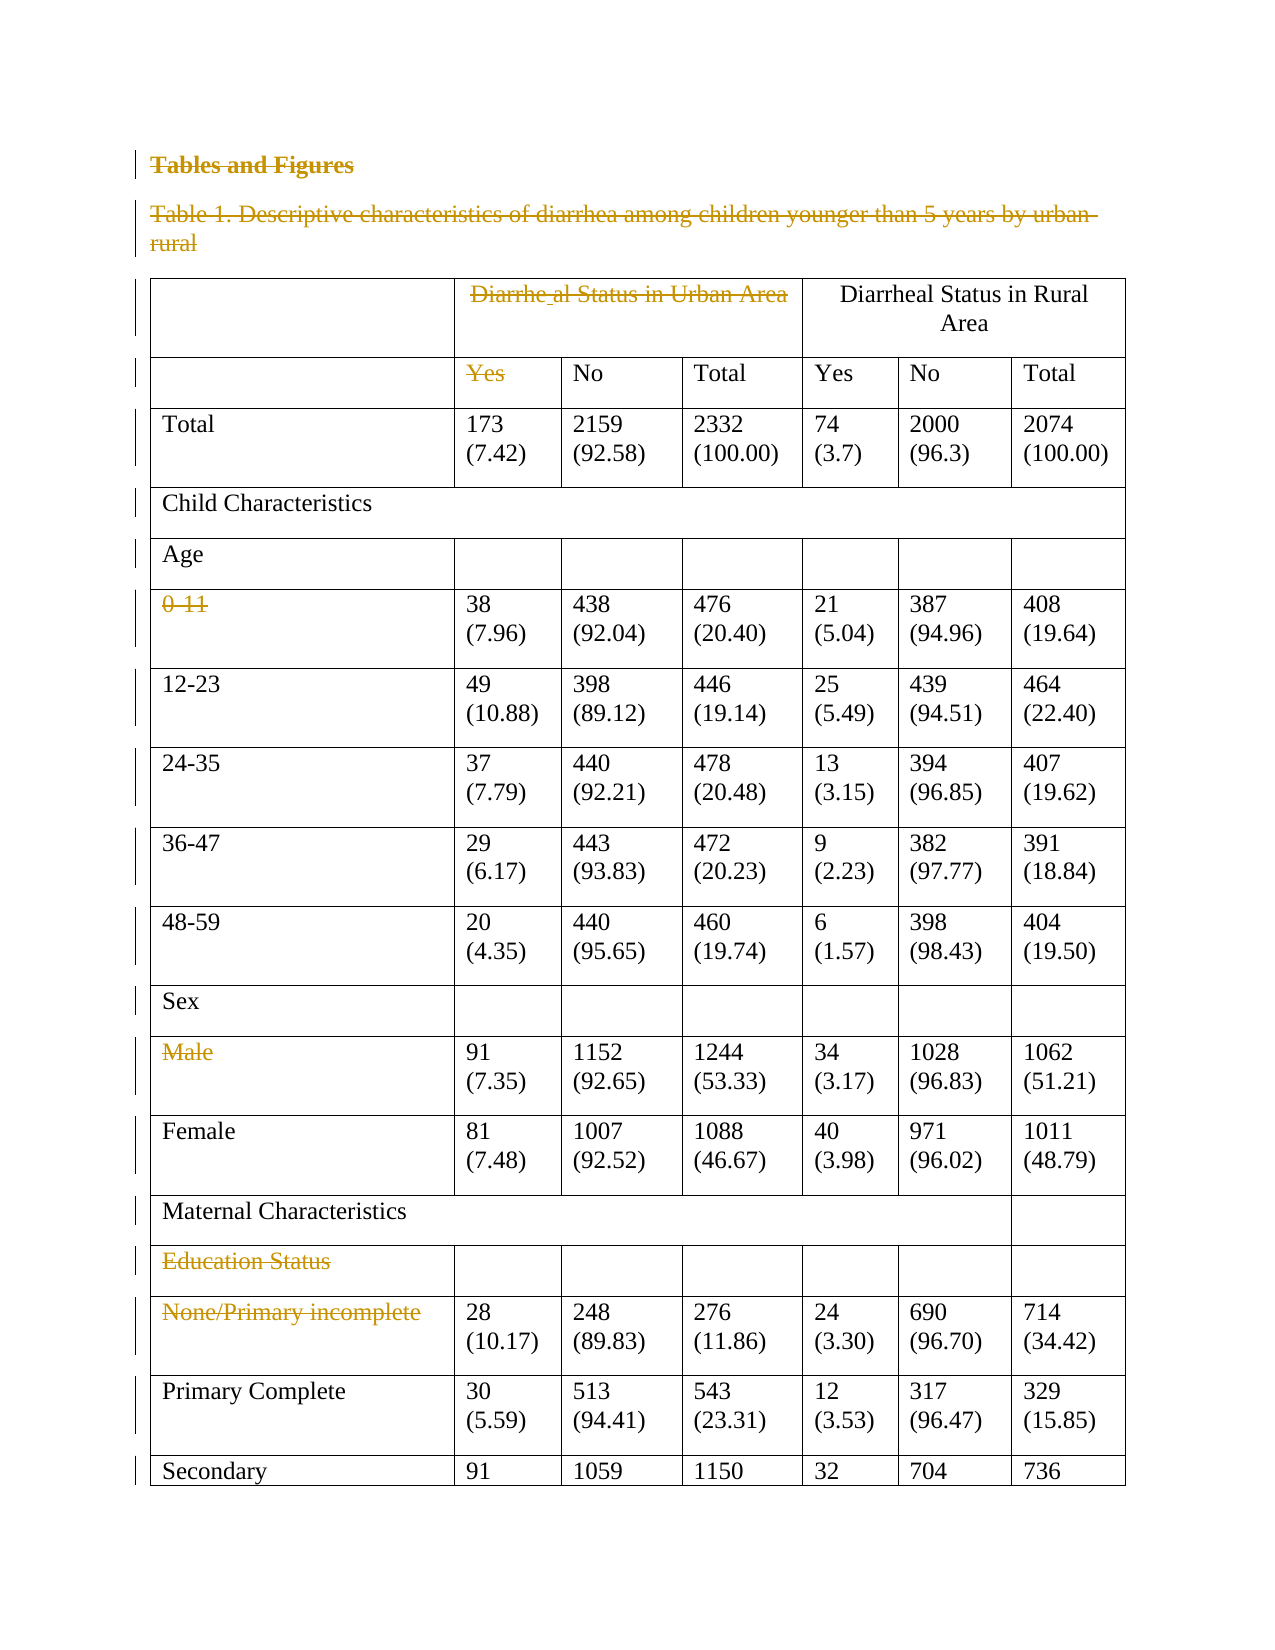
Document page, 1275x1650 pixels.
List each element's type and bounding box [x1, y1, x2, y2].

table_cell [1012, 539, 1125, 588]
table_cell [562, 669, 682, 747]
table_cell [455, 539, 561, 588]
table_cell [899, 1376, 1011, 1455]
table_cell [803, 748, 898, 827]
table_cell [1012, 907, 1125, 985]
table_cell [803, 1376, 898, 1455]
table_cell [683, 828, 802, 906]
table_cell [899, 1297, 1011, 1375]
table_cell [151, 539, 454, 588]
table_cell [562, 986, 682, 1036]
table_cell [151, 1376, 454, 1455]
table_cell [151, 1196, 1011, 1245]
table_cell [1012, 748, 1125, 827]
table_cell [683, 669, 802, 747]
table_cell [899, 539, 1011, 588]
table_cell [455, 1376, 561, 1455]
table_cell [683, 986, 802, 1036]
table_cell [1012, 590, 1125, 668]
table_cell [455, 409, 561, 487]
table_cell [1012, 1196, 1125, 1245]
table_cell [151, 1116, 454, 1195]
table_cell [455, 1246, 561, 1296]
table_cell [683, 1037, 802, 1115]
table_cell [899, 907, 1011, 985]
table_cell [455, 669, 561, 747]
table_cell [151, 488, 1125, 538]
table_cell [455, 1037, 561, 1115]
table_header [151, 279, 454, 357]
table_header [803, 279, 1125, 357]
table_cell [562, 1037, 682, 1115]
table_cell [151, 358, 454, 408]
table_cell [1012, 1297, 1125, 1375]
table_cell [683, 590, 802, 668]
table_header [455, 279, 802, 357]
table_cell [455, 1297, 561, 1375]
table_cell [803, 828, 898, 906]
table_cell [562, 1246, 682, 1296]
table_cell [1012, 409, 1125, 487]
table_cell [1012, 828, 1125, 906]
table_cell [899, 1246, 1011, 1296]
table_cell [803, 1246, 898, 1296]
table_cell [899, 1037, 1011, 1115]
table_cell [151, 748, 454, 827]
table_cell [1012, 1246, 1125, 1296]
table_cell [455, 1116, 561, 1195]
table_cell [151, 1297, 454, 1375]
table_cell [899, 1116, 1011, 1195]
table_cell [151, 409, 454, 487]
table_cell [683, 539, 802, 588]
table_cell [683, 409, 802, 487]
table_cell [683, 1297, 802, 1375]
table_cell [803, 409, 898, 487]
table_cell [151, 1246, 454, 1296]
table_cell [562, 1297, 682, 1375]
table_cell [1012, 358, 1125, 408]
table_cell [683, 907, 802, 985]
table_cell [562, 590, 682, 668]
table_cell [562, 1376, 682, 1455]
table_cell [151, 907, 454, 985]
table_cell [803, 1037, 898, 1115]
table_cell [455, 907, 561, 985]
table_cell [562, 539, 682, 588]
table_cell [562, 409, 682, 487]
table_cell [455, 1456, 561, 1484]
table_cell [683, 1116, 802, 1195]
table_cell [455, 358, 561, 408]
table_cell [803, 539, 898, 588]
table_cell [151, 590, 454, 668]
table_cell [455, 986, 561, 1036]
table_cell [683, 748, 802, 827]
table_cell [562, 828, 682, 906]
table_cell [1012, 1037, 1125, 1115]
table_cell [803, 590, 898, 668]
table_cell [899, 1456, 1011, 1484]
table_cell [1012, 669, 1125, 747]
table_cell [455, 590, 561, 668]
table_cell [899, 669, 1011, 747]
table_cell [151, 1037, 454, 1115]
table_cell [683, 1456, 802, 1484]
table_cell [562, 1456, 682, 1484]
table_cell [455, 828, 561, 906]
table_cell [803, 907, 898, 985]
table_cell [562, 907, 682, 985]
table_cell [1012, 986, 1125, 1036]
table_cell [899, 409, 1011, 487]
table_cell [1012, 1456, 1125, 1484]
table_cell [803, 1297, 898, 1375]
table_cell [151, 986, 454, 1036]
table_cell [803, 358, 898, 408]
table_cell [562, 1116, 682, 1195]
table_cell [151, 1456, 454, 1484]
table_cell [683, 1246, 802, 1296]
table_cell [683, 358, 802, 408]
table_cell [1012, 1116, 1125, 1195]
table_cell [899, 358, 1011, 408]
table_cell [151, 828, 454, 906]
table_cell [683, 1376, 802, 1455]
table_cell [562, 358, 682, 408]
table_cell [899, 590, 1011, 668]
table_cell [803, 1456, 898, 1484]
table_cell [455, 748, 561, 827]
table_cell [803, 986, 898, 1036]
table_cell [899, 828, 1011, 906]
table_cell [562, 748, 682, 827]
table_cell [803, 669, 898, 747]
table_cell [899, 986, 1011, 1036]
table_cell [803, 1116, 898, 1195]
table_cell [151, 669, 454, 747]
table_cell [1012, 1376, 1125, 1455]
table_cell [899, 748, 1011, 827]
